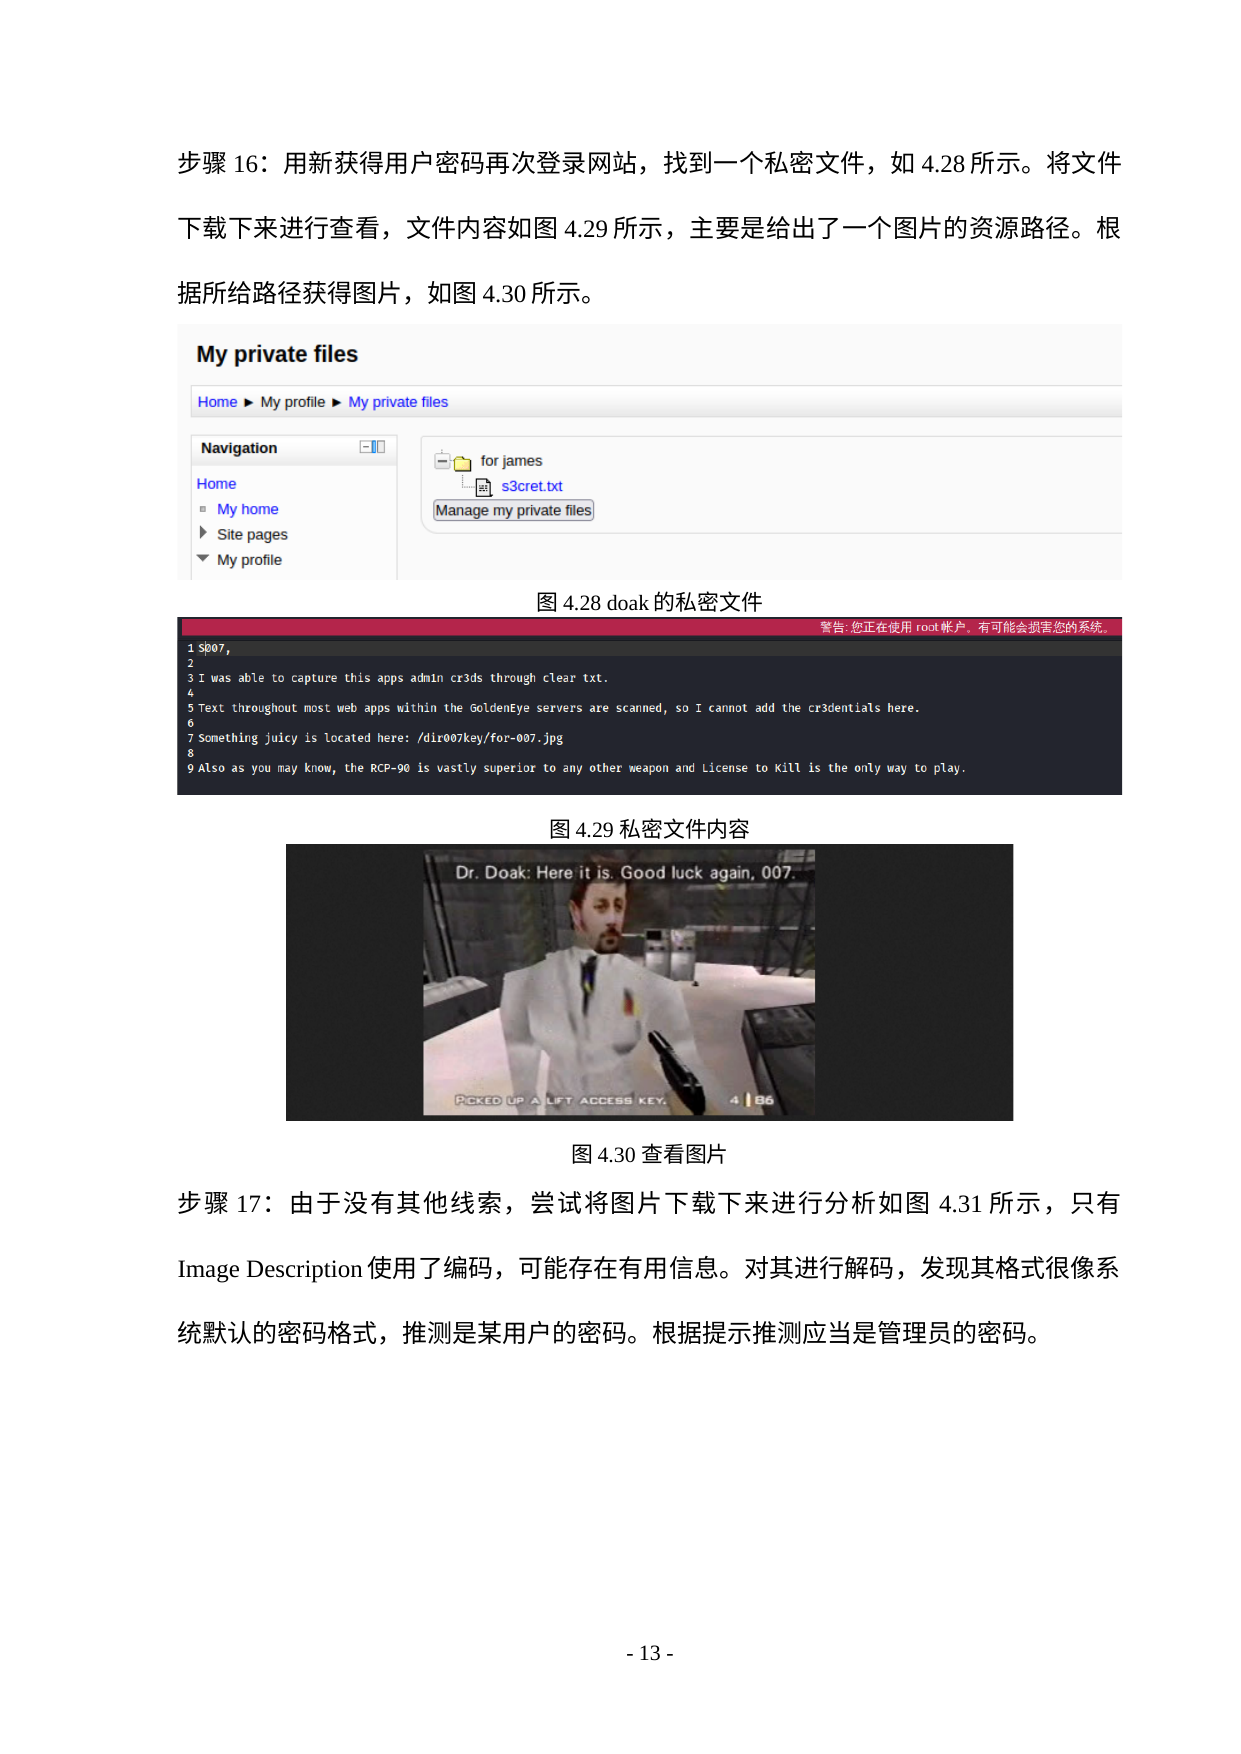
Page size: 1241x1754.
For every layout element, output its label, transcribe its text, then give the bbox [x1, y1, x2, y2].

picture [177, 617, 1123, 795]
text 步骤16：用新获得用户密码再次登录网站，找到一个私密文件，如4.28所示。将文件下载下来进行查看，文件内容如图4.29所示，主要是给出了一个图片的资源路径。根据所给路径获得图片，如图4.30所示。 [177, 129, 1122, 324]
text 图4.29 私密文件内容 [177, 812, 1122, 844]
text 步骤17：由于没有其他线索，尝试将图片下载下来进行分析如图4.31所示，只有Image Description使用了编码，可能存在有用信息。对其进行解码，发现其格式很像系统默认的密码格式，推测是某用户的密码。根据提示推测应当是管理员的密码。 [177, 1169, 1122, 1364]
picture [286, 844, 1014, 1121]
picture [177, 324, 1123, 580]
text 图4.30 查看图片 [177, 1137, 1122, 1169]
text 图4.28 doak的私密文件 [177, 584, 1122, 617]
